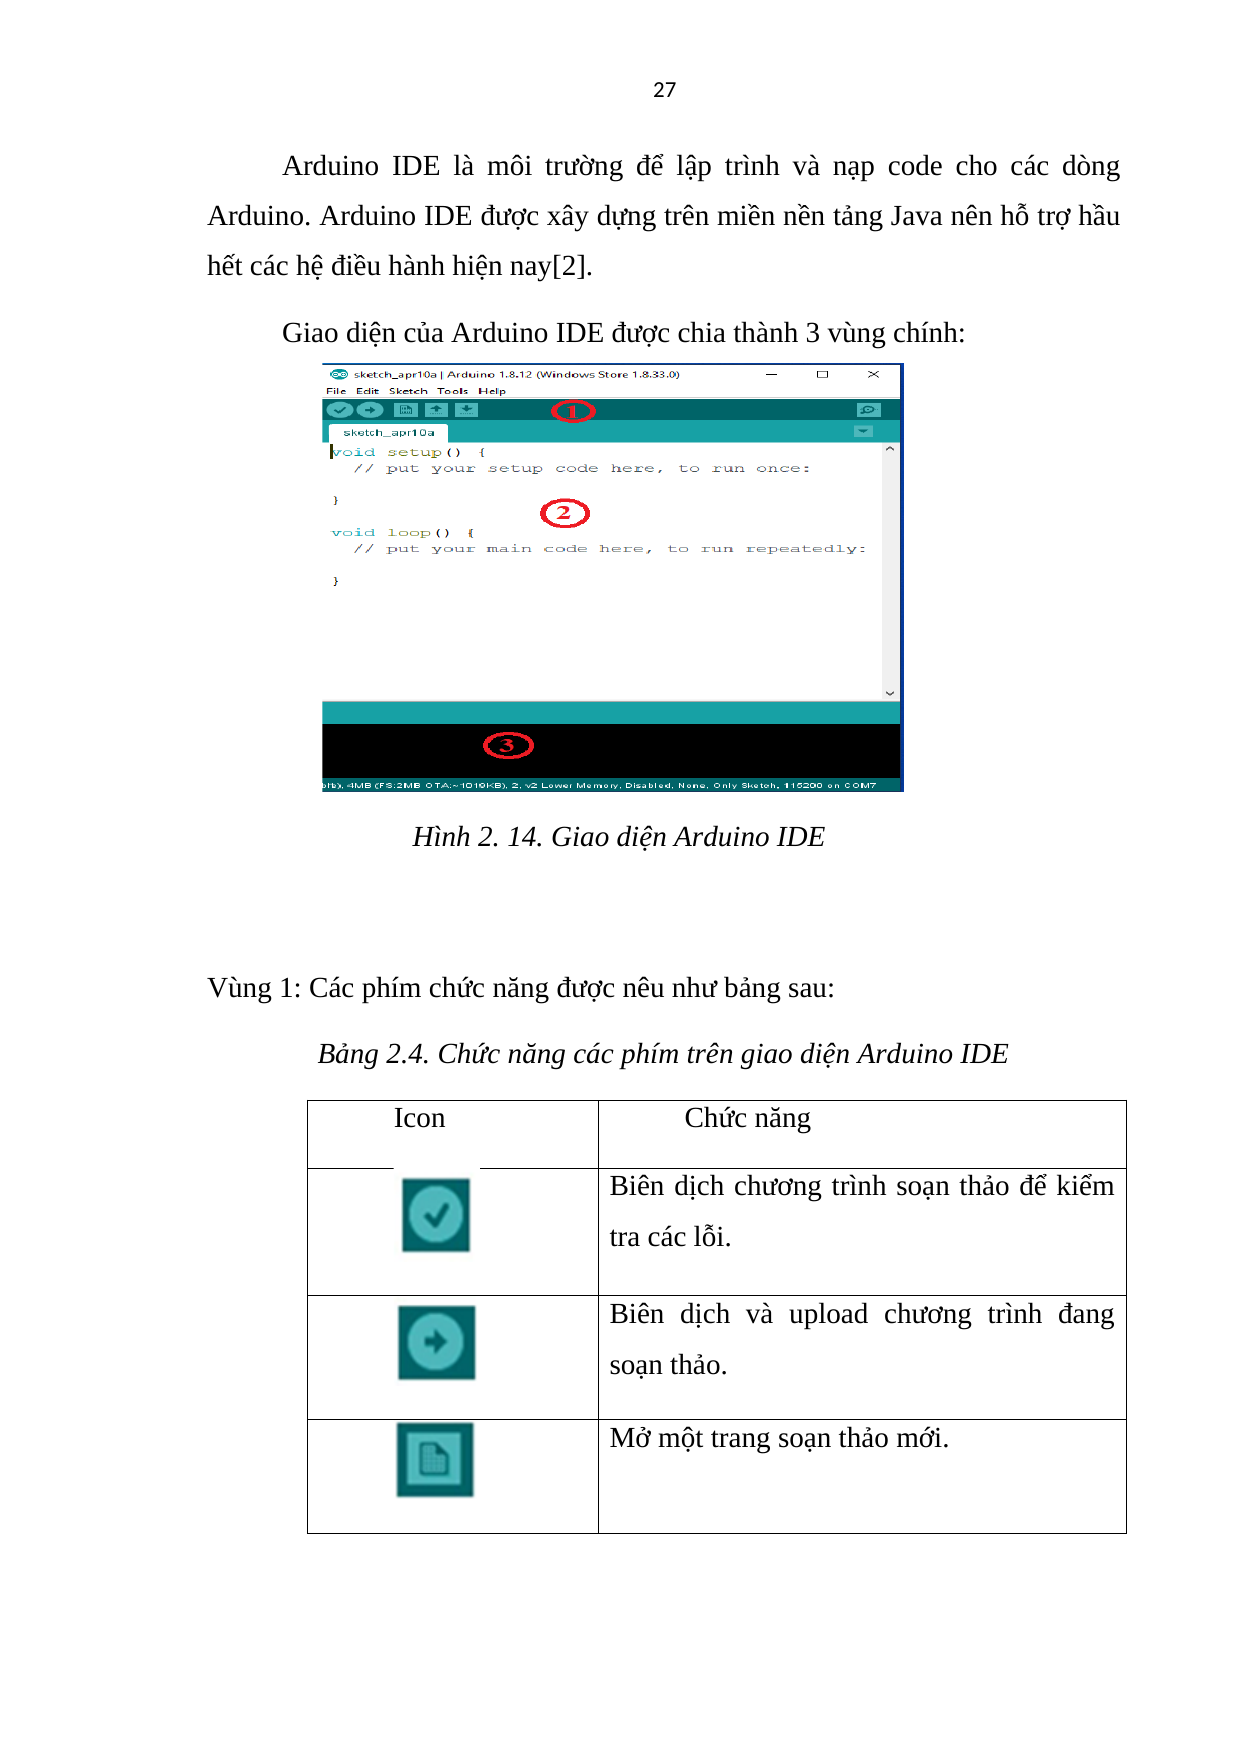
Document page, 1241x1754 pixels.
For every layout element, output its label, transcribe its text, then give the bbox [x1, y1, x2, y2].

text Arduino IDE là môi trường để lập trình và nạp code cho các dòng Arduino. Arduino IDE được xây dựng trên miền nền tảng Java nên hỗ trợ hầu hết các hệ điều hành hiện nay[2]. [207, 148, 1122, 282]
table_header Chức năng [599, 1101, 1126, 1167]
picture [393, 1420, 480, 1500]
table_cell [308, 1296, 598, 1419]
table_header Icon [308, 1101, 598, 1167]
text Giao diện của Arduino IDE được chia thành 3 vùng chính: [207, 315, 1122, 349]
table_cell Biên dịch chương trình soạn thảo để kiểm tra các lỗi. [599, 1169, 1126, 1295]
table_cell Biên dịch và upload chương trình đang soạn thảo. [599, 1296, 1126, 1419]
table_cell [308, 1169, 598, 1295]
picture [393, 1168, 480, 1262]
picture [393, 1296, 480, 1386]
table_cell [308, 1420, 598, 1533]
text Vùng 1: Các phím chức năng được nêu như bảng sau: [207, 970, 1122, 1003]
picture [322, 363, 918, 797]
table_cell Mở một trang soạn thảo mới. [599, 1420, 1126, 1533]
